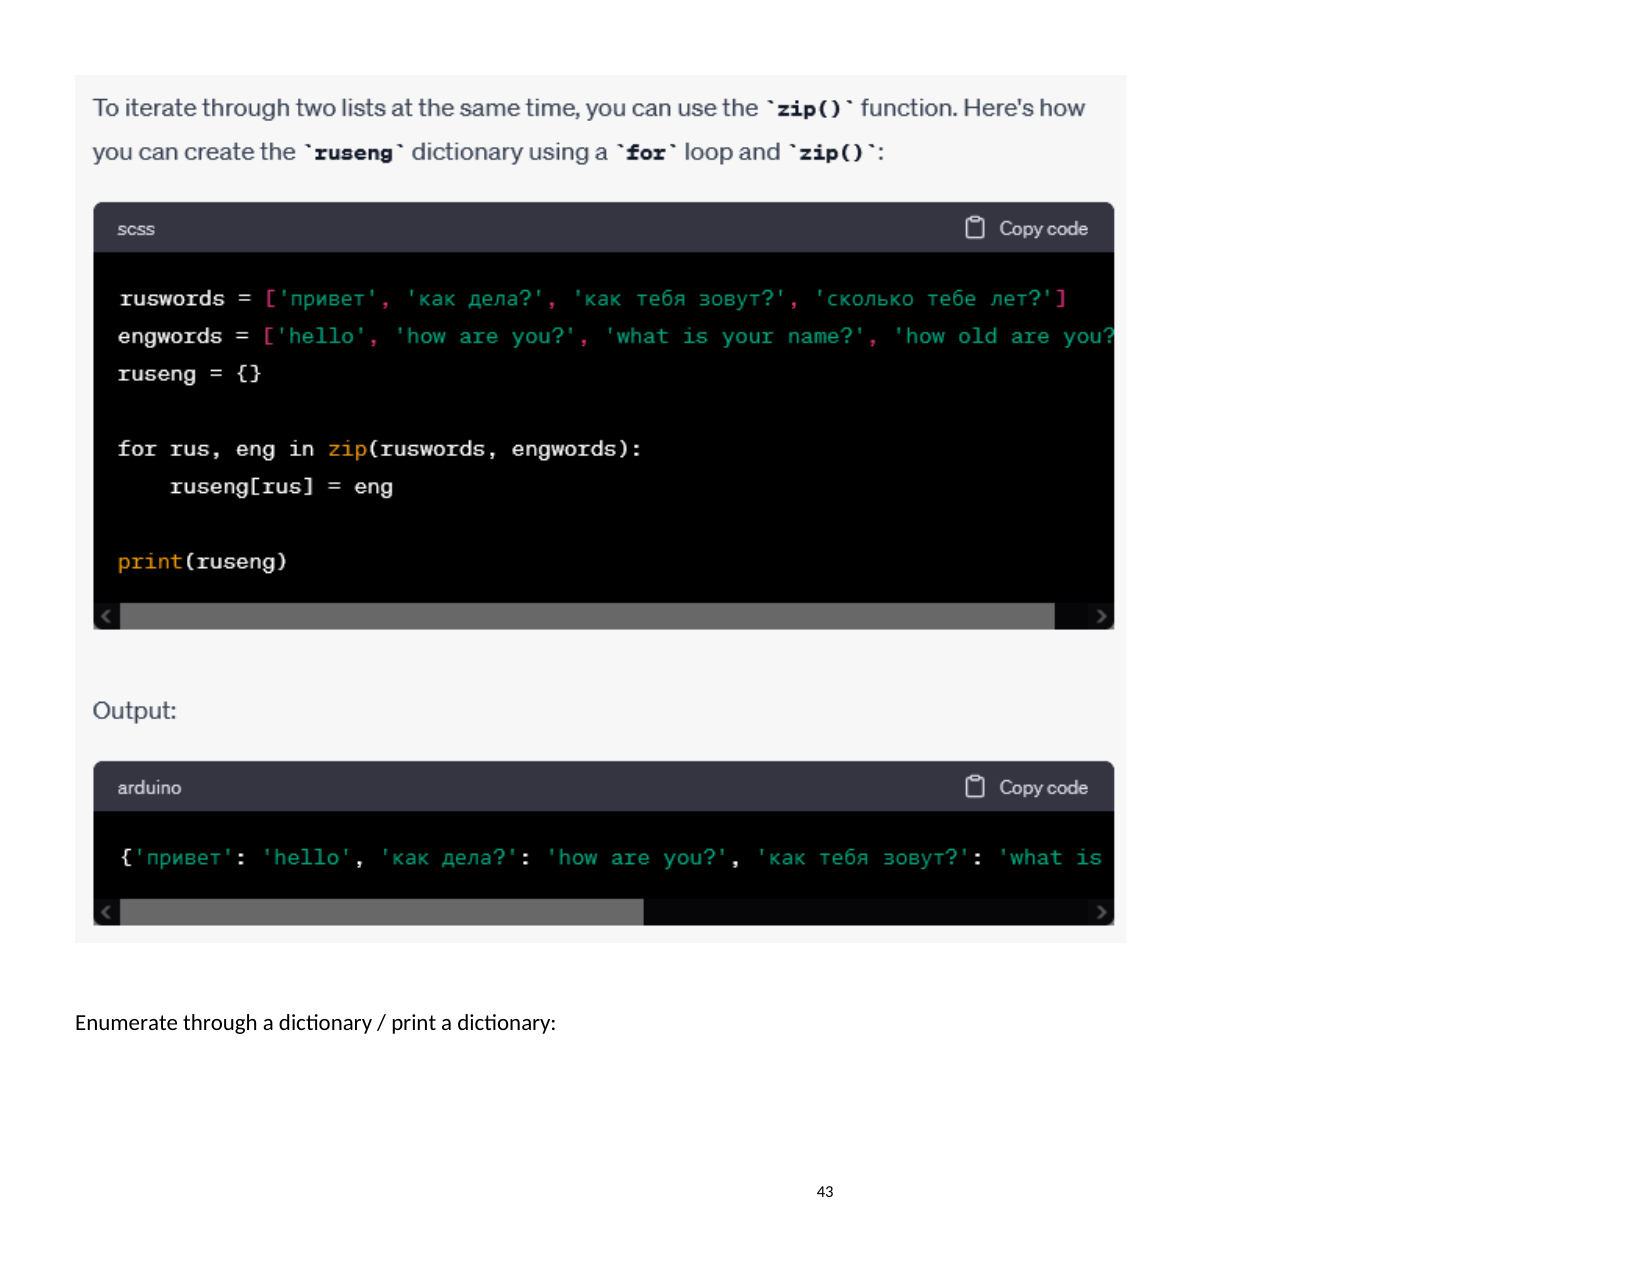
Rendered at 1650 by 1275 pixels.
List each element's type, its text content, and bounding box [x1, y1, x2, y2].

text Enumerate through a dictionary / print a dictionary: [75, 1008, 1575, 1036]
picture [75, 75, 1127, 943]
